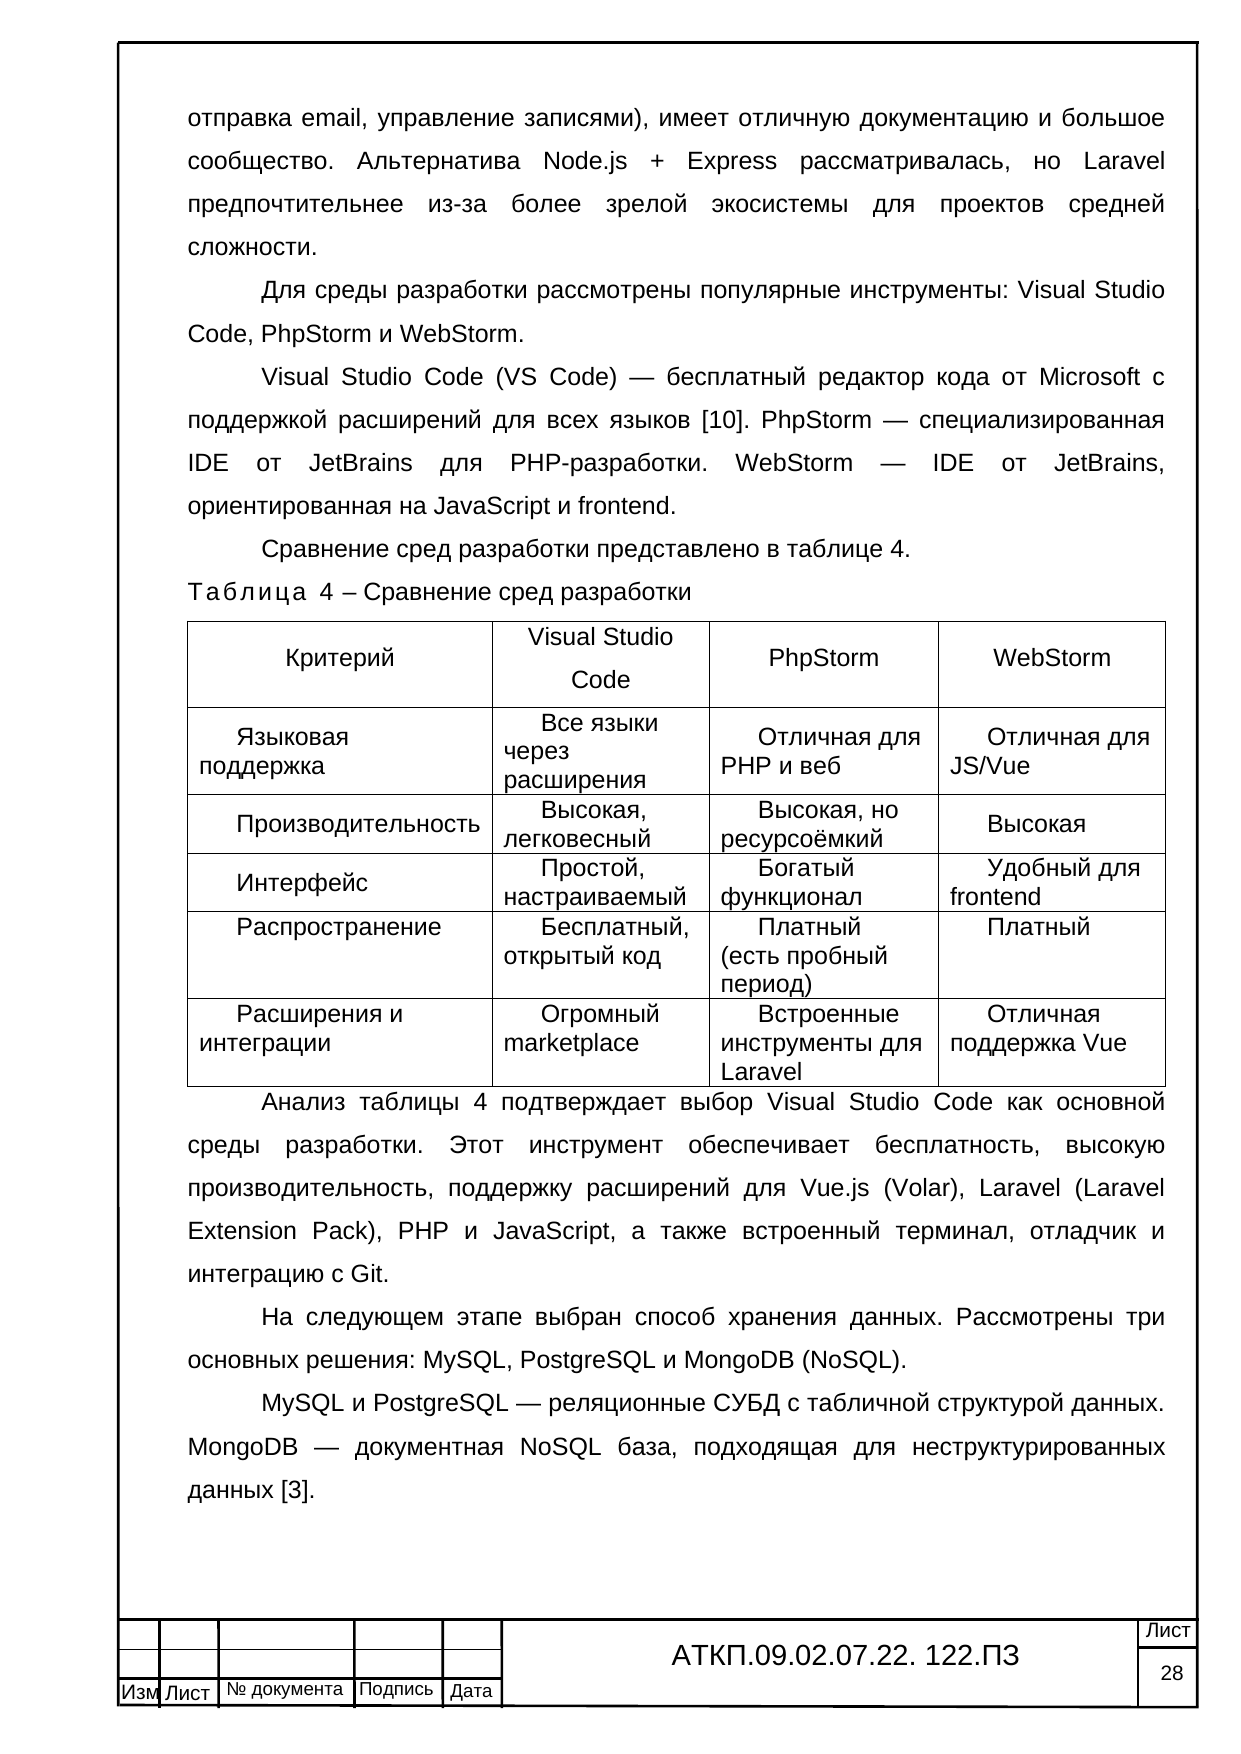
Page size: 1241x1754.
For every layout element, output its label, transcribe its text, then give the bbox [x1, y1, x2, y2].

table_cell Удобный для frontend [939, 854, 1165, 911]
table_cell Языковая поддержка [188, 708, 492, 794]
table_cell Высокая [939, 795, 1165, 852]
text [187, 103, 1166, 261]
table_header PhpStorm [710, 622, 938, 707]
table_cell Платный [939, 912, 1165, 998]
text Для среды разработки рассмотрены популярные инструменты: Visual Studio Code, PhpStorm и WebStorm. [187, 276, 1166, 347]
table_cell Расширения и интеграции [188, 999, 492, 1086]
table_cell Отличная для PHP и веб [710, 708, 938, 794]
table_cell Все языки через расширения [493, 708, 709, 794]
table_cell Отличная для JS/Vue [939, 708, 1165, 794]
text На следующем этапе выбран способ хранения данных. Рассмотрены три основных решения: MySQL, PostgreSQL и MongoDB (NoSQL). [187, 1302, 1166, 1374]
table_header Критерий [188, 622, 492, 707]
table_header Visual Studio Code [493, 622, 709, 707]
table_cell Высокая, но ресурсоёмкий [710, 795, 938, 852]
table_cell Отличная поддержка Vue [939, 999, 1165, 1086]
table_cell Производительность [188, 795, 492, 852]
table_cell Распространение [188, 912, 492, 998]
table_cell Высокая, легковесный [493, 795, 709, 852]
table_cell Простой, настраиваемый [493, 854, 709, 911]
text Анализ таблицы 4 подтверждает выбор Visual Studio Code как основной среды разработки. Этот инструмент обеспечивает бесплатность, высокую производительность, поддержку расширений для Vue.js (Volar), Laravel (Laravel Extension Pack), PHP и JavaScript, а также встроенный терминал, отладчик и интеграцию с Git. [187, 1087, 1166, 1288]
text MySQL и PostgreSQL — реляционные СУБД с табличной структурой данных. MongoDB — документная NoSQL база, подходящая для неструктурированных данных [3]. [187, 1388, 1166, 1503]
table_cell Огромный marketplace [493, 999, 709, 1086]
text Visual Studio Code (VS Code) — бесплатный редактор кода от Microsoft с поддержкой расширений для всех языков [10]. PhpStorm — специализированная IDE от JetBrains для PHP-разработки. WebStorm — IDE от JetBrains, ориентированная на JavaScript и frontend. [187, 362, 1166, 520]
text Таблица 4 – Сравнение сред разработки [187, 577, 1166, 606]
table_cell Платный (есть пробный период) [710, 912, 938, 998]
table_header WebStorm [939, 622, 1165, 707]
table_cell Интерфейс [188, 854, 492, 911]
table_cell Бесплатный, открытый код [493, 912, 709, 998]
table_cell Встроенные инструменты для Laravel [710, 999, 938, 1086]
text Сравнение сред разработки представлено в таблице 4. [187, 534, 1166, 563]
table_cell Богатый функционал [710, 854, 938, 911]
